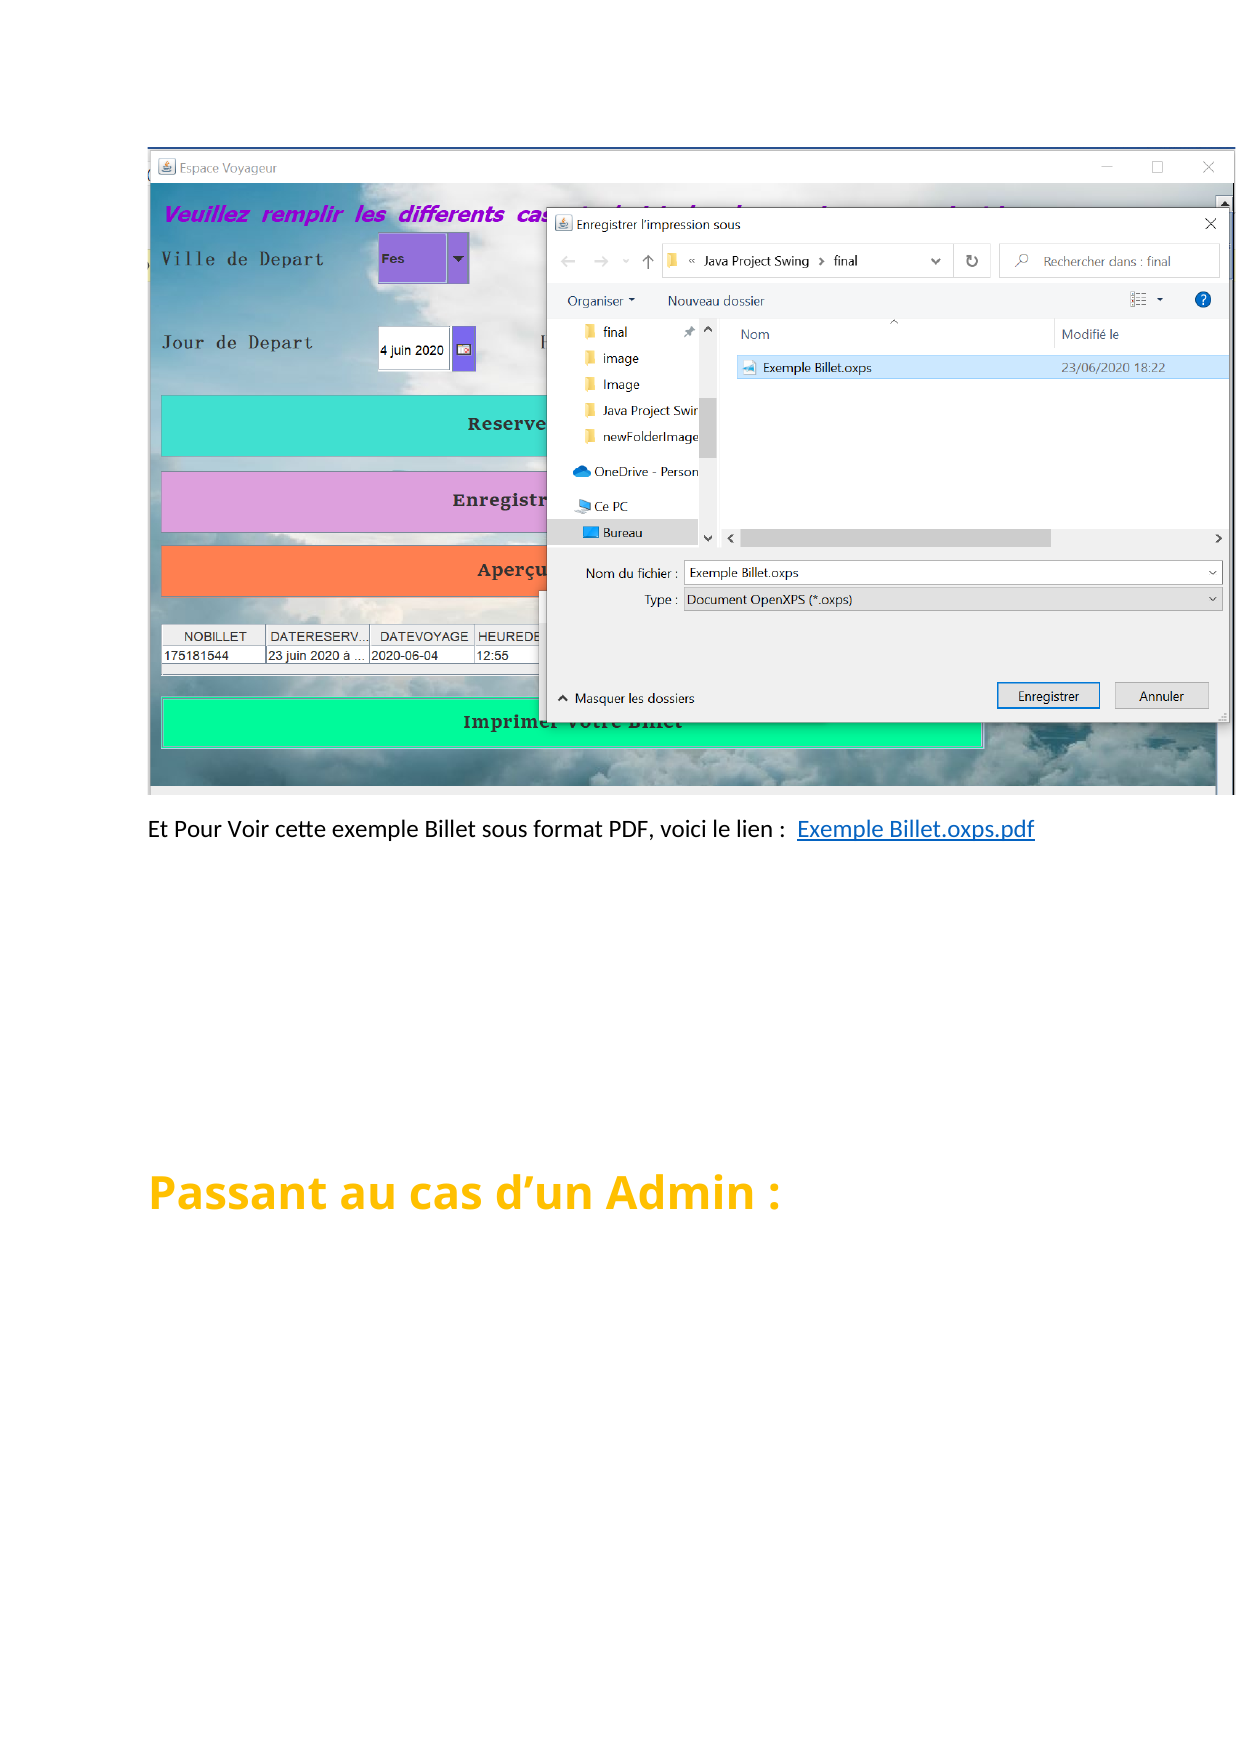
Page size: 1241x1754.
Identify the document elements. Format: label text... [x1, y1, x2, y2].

picture [147, 147, 1236, 795]
text Passant au cas d’un Admin : [148, 1160, 1093, 1223]
text Et Pour Voir cette exemple Billet sous format PDF, voici le lien : Exemple Billet.oxps.pdf [148, 813, 1093, 844]
